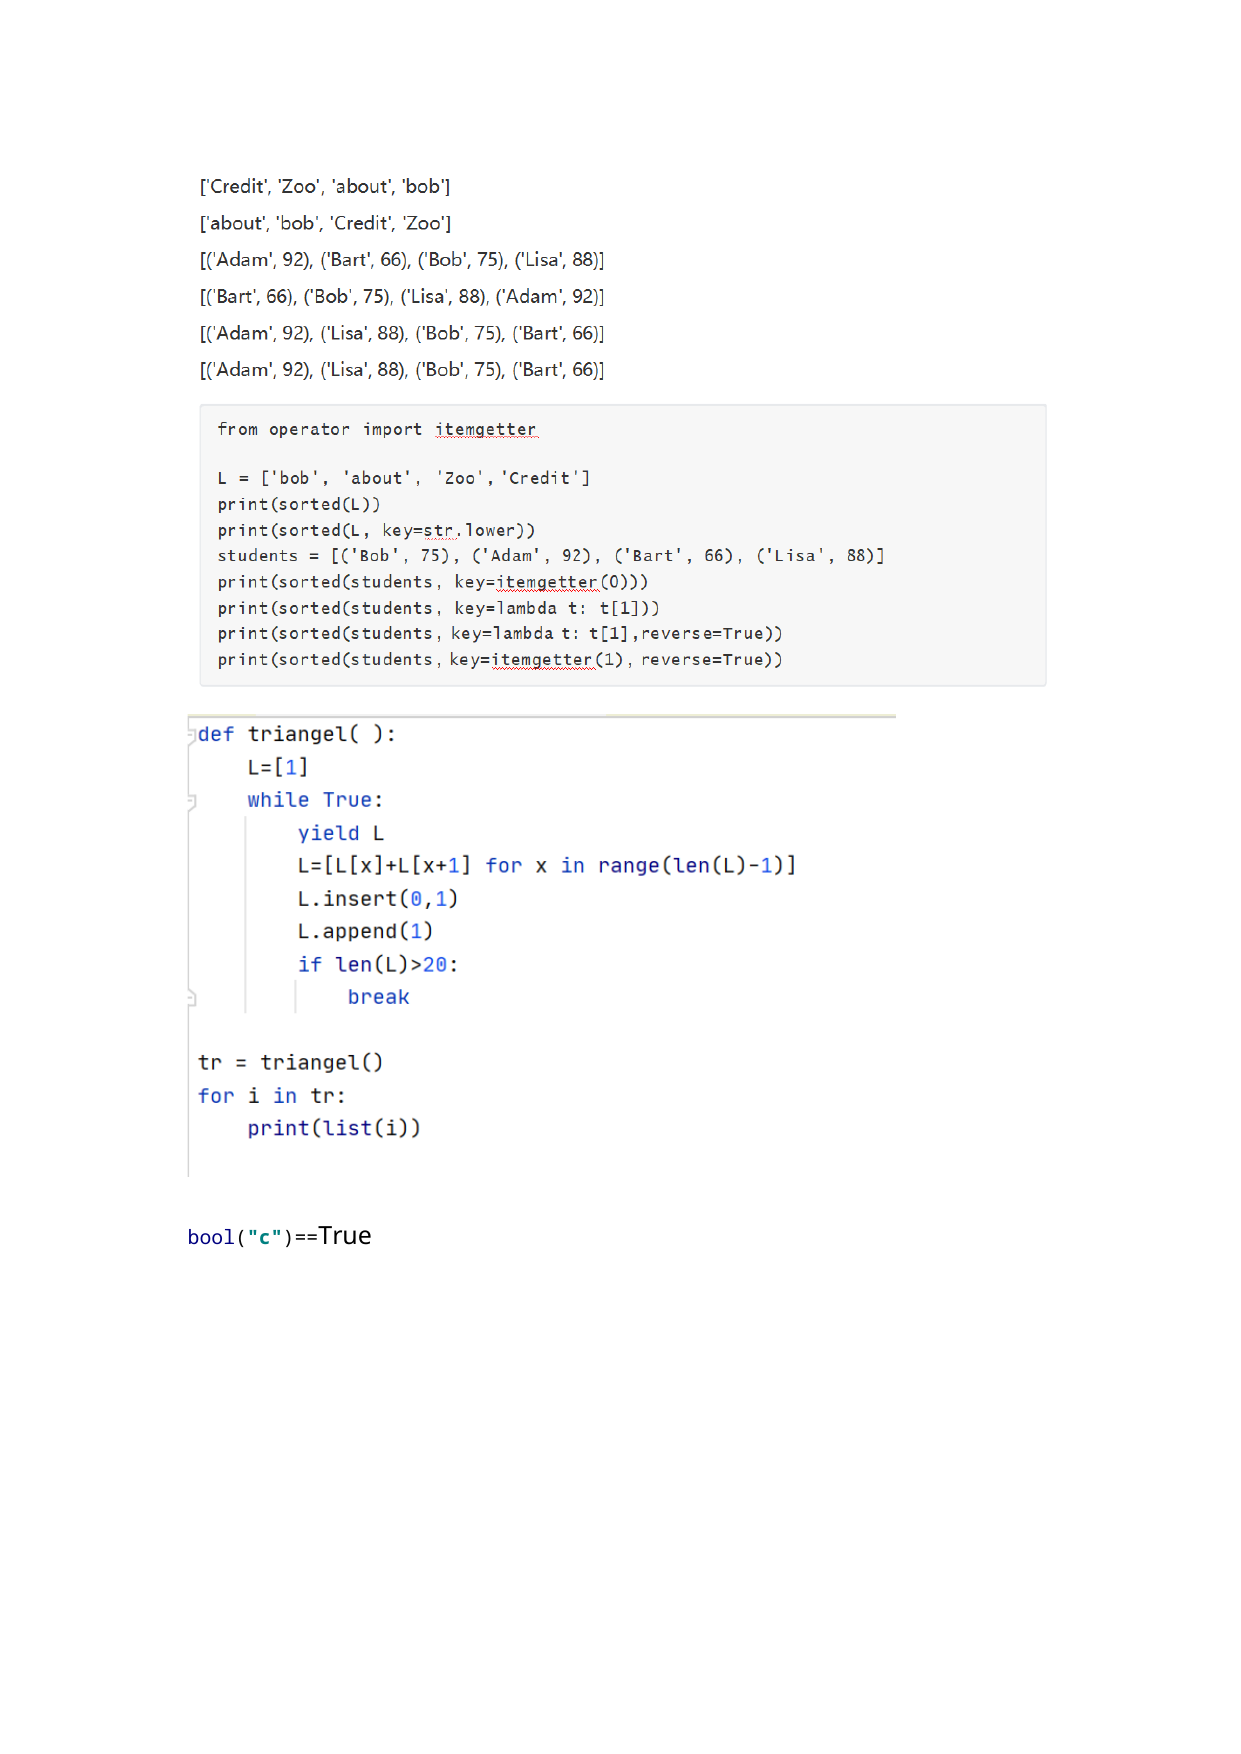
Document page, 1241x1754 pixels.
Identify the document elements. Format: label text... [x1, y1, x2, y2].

text bool("c")==True [187, 1202, 1053, 1267]
picture [187, 162, 1053, 691]
picture [187, 714, 896, 1177]
